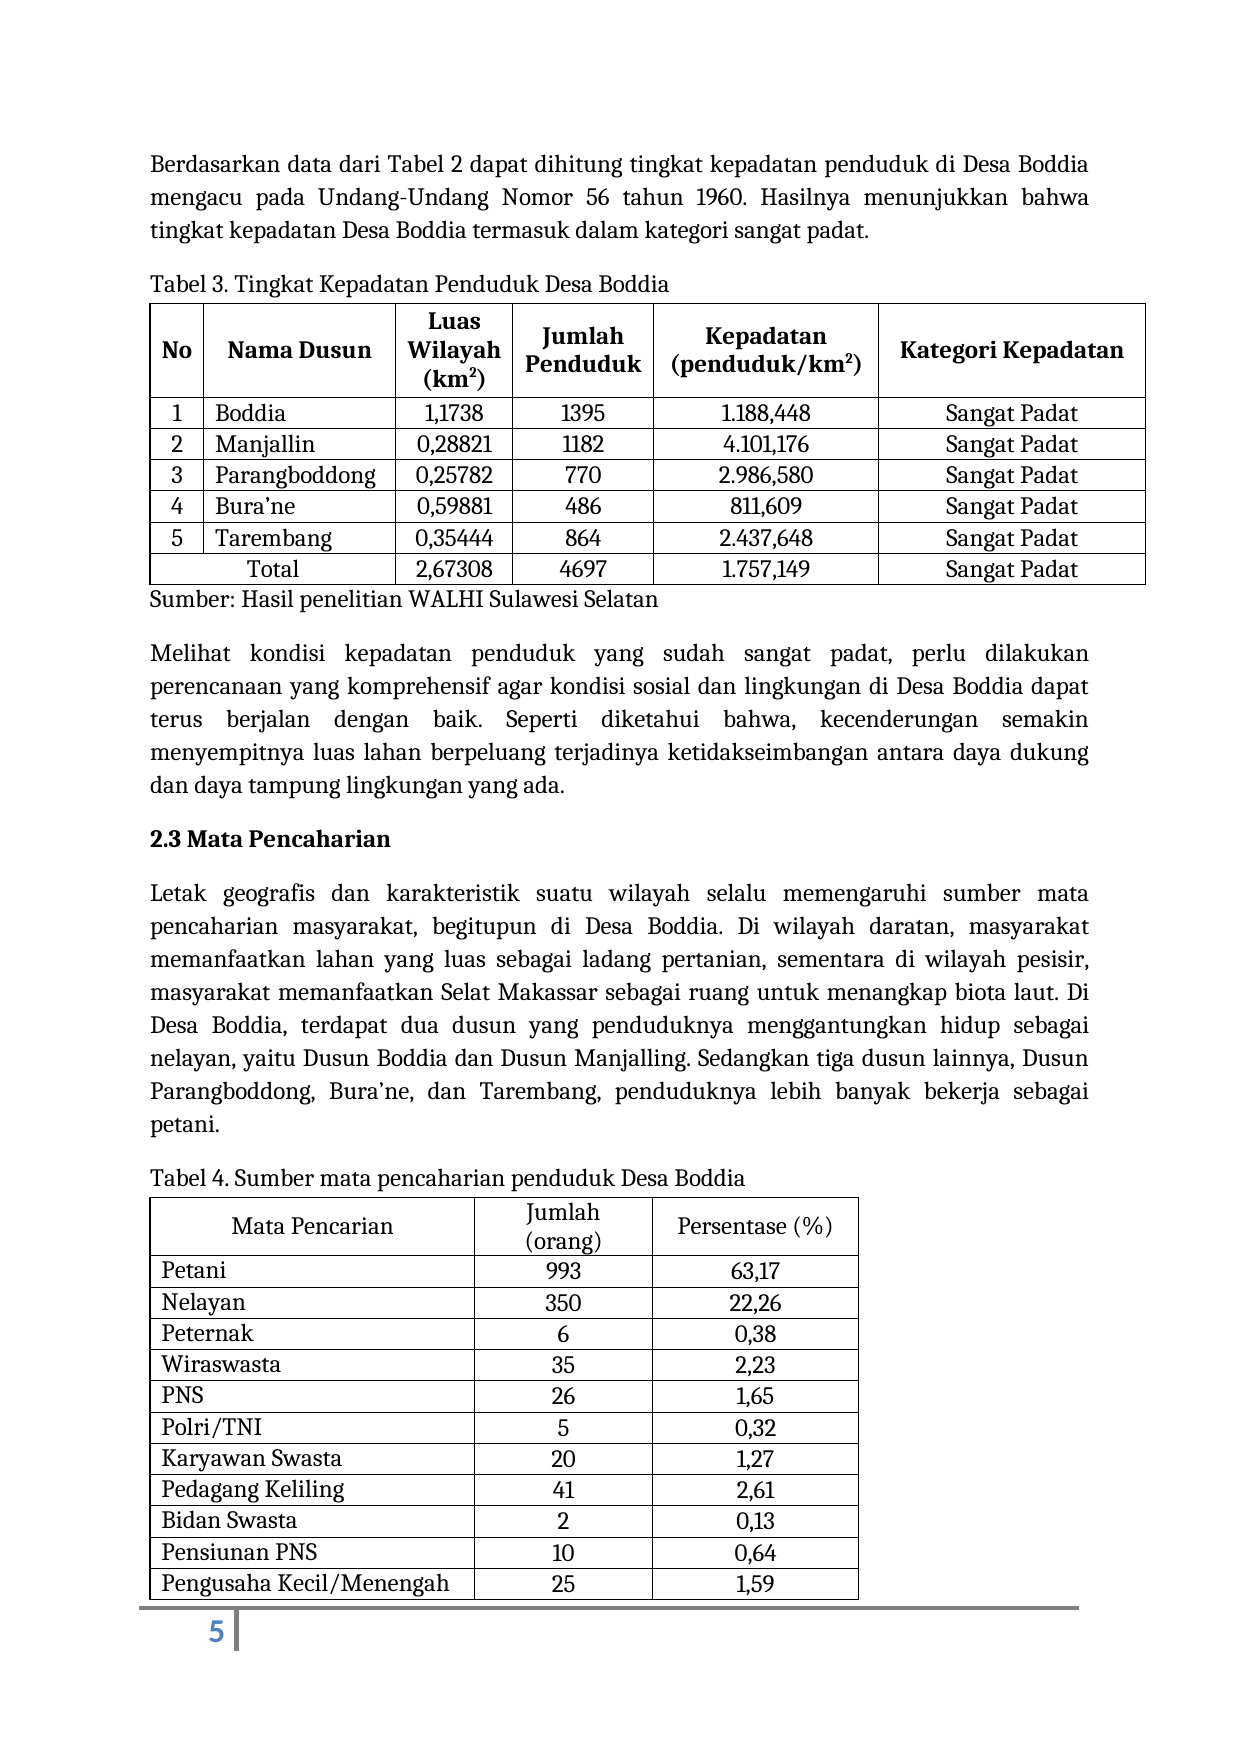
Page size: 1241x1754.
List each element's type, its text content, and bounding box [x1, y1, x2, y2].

table_cell Wiraswasta [151, 1350, 474, 1380]
table_cell Manjallin [204, 429, 395, 459]
table_cell 993 [475, 1256, 652, 1287]
table_cell 4 [151, 491, 203, 522]
table_cell 2,67308 [396, 554, 512, 584]
table_cell 5 [151, 523, 203, 553]
table_cell 2.986,580 [654, 460, 878, 490]
table_cell 1.757,149 [654, 554, 878, 584]
table_header Kepadatan (penduduk/km2) [654, 304, 878, 397]
table_cell 1,65 [653, 1381, 858, 1412]
table_cell 4.101,176 [654, 429, 878, 459]
table_cell 770 [513, 460, 653, 490]
text Sumber: Hasil penelitian WALHI Sulawesi Selatan [150, 585, 1090, 614]
table_cell Total [151, 554, 395, 584]
table_cell Polri/TNI [151, 1413, 474, 1443]
table_cell 0,64 [653, 1538, 858, 1568]
text Melihat kondisi kepadatan penduduk yang sudah sangat padat, perlu dilakukan perencanaan yang komprehensif agar kondisi sosial dan lingkungan di Desa Boddia dapat terus berjalan dengan baik. Seperti diketahui bahwa, kecenderungan semakin menyempitnya luas lahan berpeluang terjadinya ketidakseimbangan antara daya dukung dan daya tampung lingkungan yang ada. [150, 639, 1090, 800]
table_cell Sangat Padat [879, 491, 1145, 522]
table_cell 0,59881 [396, 491, 512, 522]
table_header Luas Wilayah (km2) [396, 304, 512, 397]
table_cell 0,28821 [396, 429, 512, 459]
text Berdasarkan data dari Tabel 2 dapat dihitung tingkat kepadatan penduduk di Desa Boddia mengacu pada Undang-Undang Nomor 56 tahun 1960. Hasilnya menunjukkan bahwa tingkat kepadatan Desa Boddia termasuk dalam kategori sangat padat. [150, 150, 1090, 245]
table_cell Boddia [204, 398, 395, 428]
table_cell Sangat Padat [879, 460, 1145, 490]
table_cell 22,26 [653, 1288, 858, 1318]
table_cell 1395 [513, 398, 653, 428]
table_header Jumlah (orang) [475, 1198, 652, 1255]
table_header Persentase (%) [653, 1198, 858, 1255]
table_cell Peternak [151, 1319, 474, 1349]
table_header Jumlah Penduduk [513, 304, 653, 397]
table_cell 20 [475, 1444, 652, 1474]
table_cell Bidan Swasta [151, 1506, 474, 1537]
table_cell 811,609 [654, 491, 878, 522]
table_cell 3 [151, 460, 203, 490]
table_cell Petani [151, 1256, 474, 1287]
table_cell 2,61 [653, 1475, 858, 1505]
table_cell 2 [475, 1506, 652, 1537]
table_cell Pensiunan PNS [151, 1538, 474, 1568]
table_cell Bura’ne [204, 491, 395, 522]
table_cell 1182 [513, 429, 653, 459]
text Letak geografis dan karakteristik suatu wilayah selalu memengaruhi sumber mata pencaharian masyarakat, begitupun di Desa Boddia. Di wilayah daratan, masyarakat memanfaatkan lahan yang luas sebagai ladang pertanian, sementara di wilayah pesisir, masyarakat memanfaatkan Selat Makassar sebagai ruang untuk menangkap biota laut. Di Desa Boddia, terdapat dua dusun yang penduduknya menggantungkan hidup sebagai nelayan, yaitu Dusun Boddia dan Dusun Manjalling. Sedangkan tiga dusun lainnya, Dusun Parangboddong, Bura’ne, dan Tarembang, penduduknya lebih banyak bekerja sebagai petani. [150, 879, 1090, 1139]
table_cell Parangboddong [204, 460, 395, 490]
table_cell PNS [151, 1381, 474, 1412]
table_cell 2.437,648 [654, 523, 878, 553]
table_cell Sangat Padat [879, 523, 1145, 553]
text 2.3 Mata Pencaharian [150, 825, 1090, 854]
table_cell 1.188,448 [654, 398, 878, 428]
table_cell 864 [513, 523, 653, 553]
table_cell 486 [513, 491, 653, 522]
table_cell Sangat Padat [879, 398, 1145, 428]
table_cell Sangat Padat [879, 429, 1145, 459]
table_cell 1,1738 [396, 398, 512, 428]
table_cell 10 [475, 1538, 652, 1568]
table_header Kategori Kepadatan [879, 304, 1145, 397]
table_cell 0,25782 [396, 460, 512, 490]
table_cell 2,23 [653, 1350, 858, 1380]
table_cell 6 [475, 1319, 652, 1349]
table_cell Nelayan [151, 1288, 474, 1318]
table_cell 0,38 [653, 1319, 858, 1349]
table_header No [151, 304, 203, 397]
table_cell 2 [151, 429, 203, 459]
table_cell 0,32 [653, 1413, 858, 1443]
table_cell 1,59 [653, 1569, 858, 1599]
table_header Nama Dusun [204, 304, 395, 397]
table_cell Karyawan Swasta [151, 1444, 474, 1474]
table_cell Pedagang Keliling [151, 1475, 474, 1505]
table_cell 1,27 [653, 1444, 858, 1474]
text Tabel 3. Tingkat Kepadatan Penduduk Desa Boddia [150, 270, 1090, 299]
table_cell Pengusaha Kecil/Menengah [151, 1569, 474, 1599]
table_cell 25 [475, 1569, 652, 1599]
text Tabel 4. Sumber mata pencaharian penduduk Desa Boddia [150, 1164, 1090, 1193]
table_cell 4697 [513, 554, 653, 584]
table_cell 0,35444 [396, 523, 512, 553]
table_cell 26 [475, 1381, 652, 1412]
table_cell 63,17 [653, 1256, 858, 1287]
table_header Mata Pencarian [151, 1198, 474, 1255]
table_cell 1 [151, 398, 203, 428]
table_cell 41 [475, 1475, 652, 1505]
table_cell 35 [475, 1350, 652, 1380]
table_cell Tarembang [204, 523, 395, 553]
table_cell 5 [475, 1413, 652, 1443]
table_cell Sangat Padat [879, 554, 1145, 584]
table_cell 350 [475, 1288, 652, 1318]
table_cell 0,13 [653, 1506, 858, 1537]
